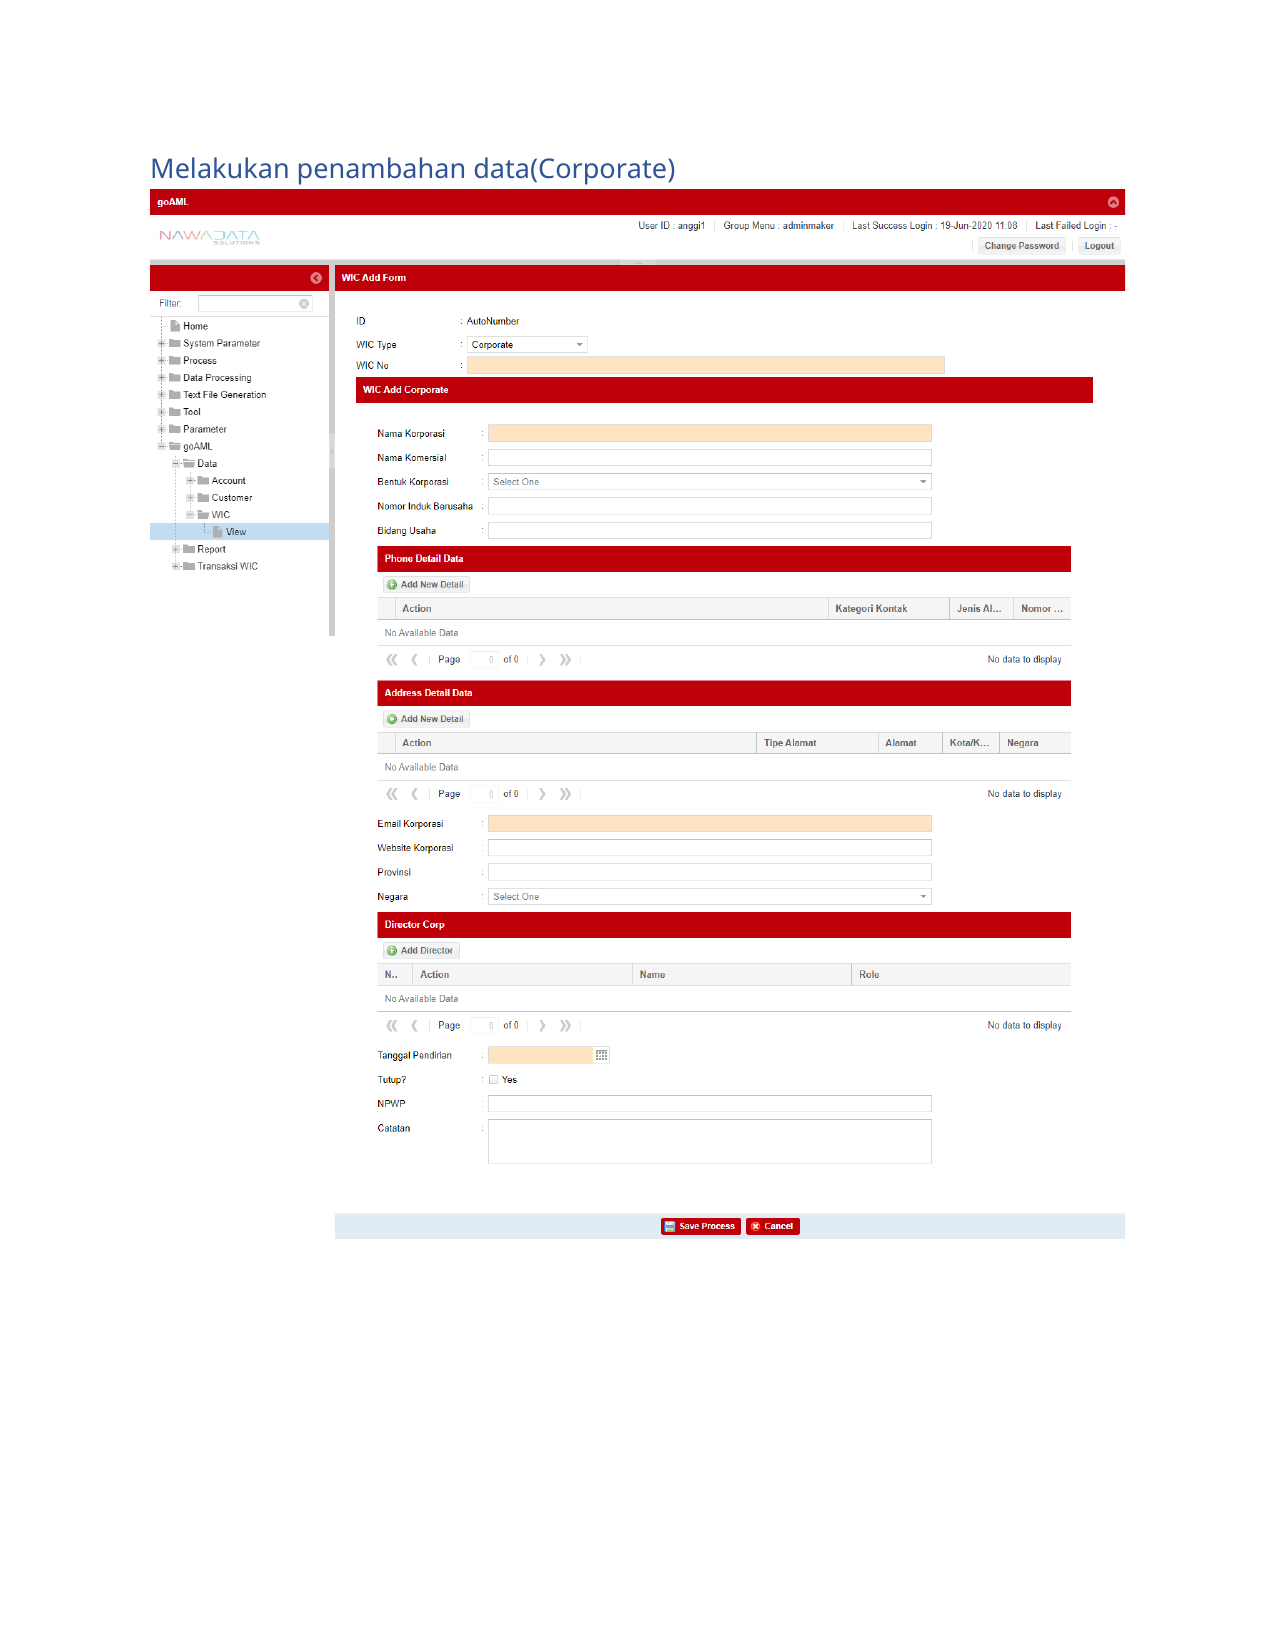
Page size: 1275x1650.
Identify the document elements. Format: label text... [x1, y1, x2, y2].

picture [150, 189, 1125, 1239]
subtitle Melakukan penambahan data(Corporate) [150, 150, 1125, 189]
